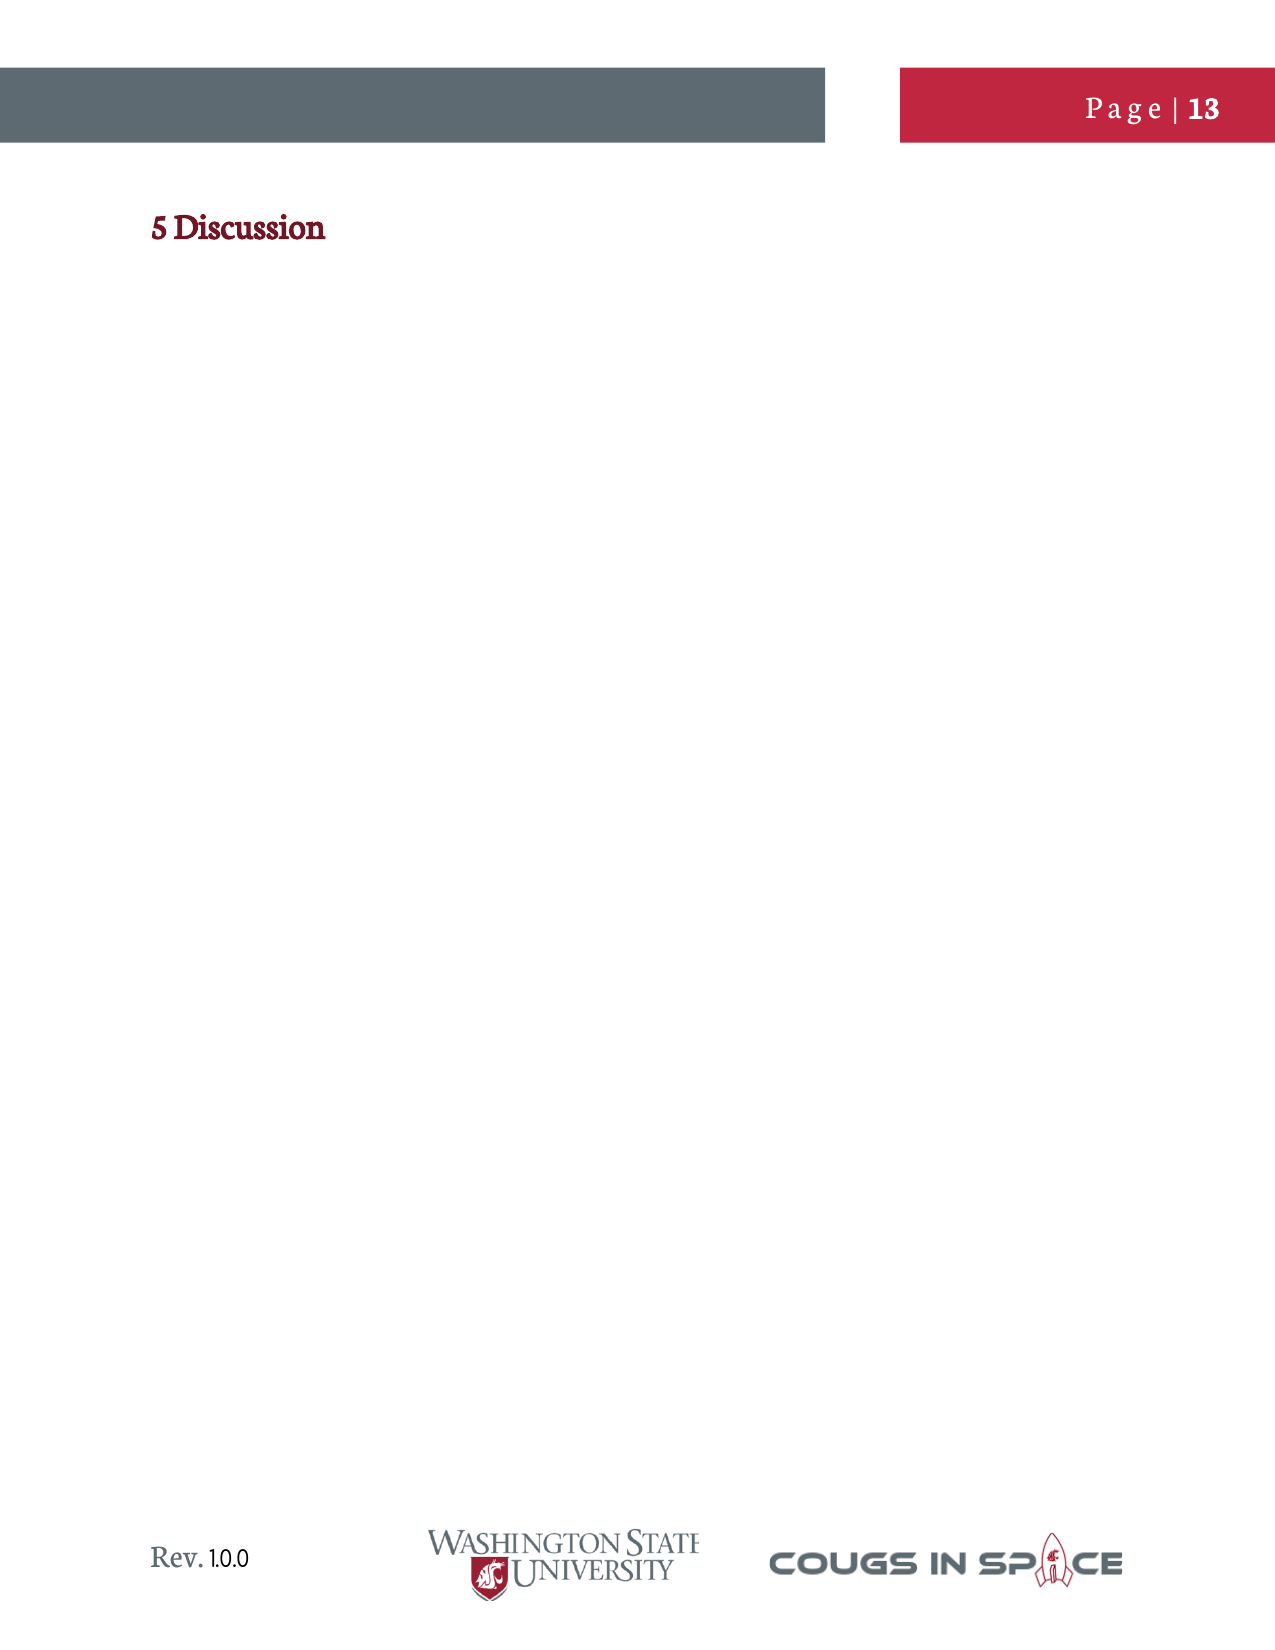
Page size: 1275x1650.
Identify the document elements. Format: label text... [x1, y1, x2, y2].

picture [769, 1532, 1123, 1589]
picture [426, 1528, 699, 1601]
subtitle 5 Discussion [150, 200, 1125, 247]
